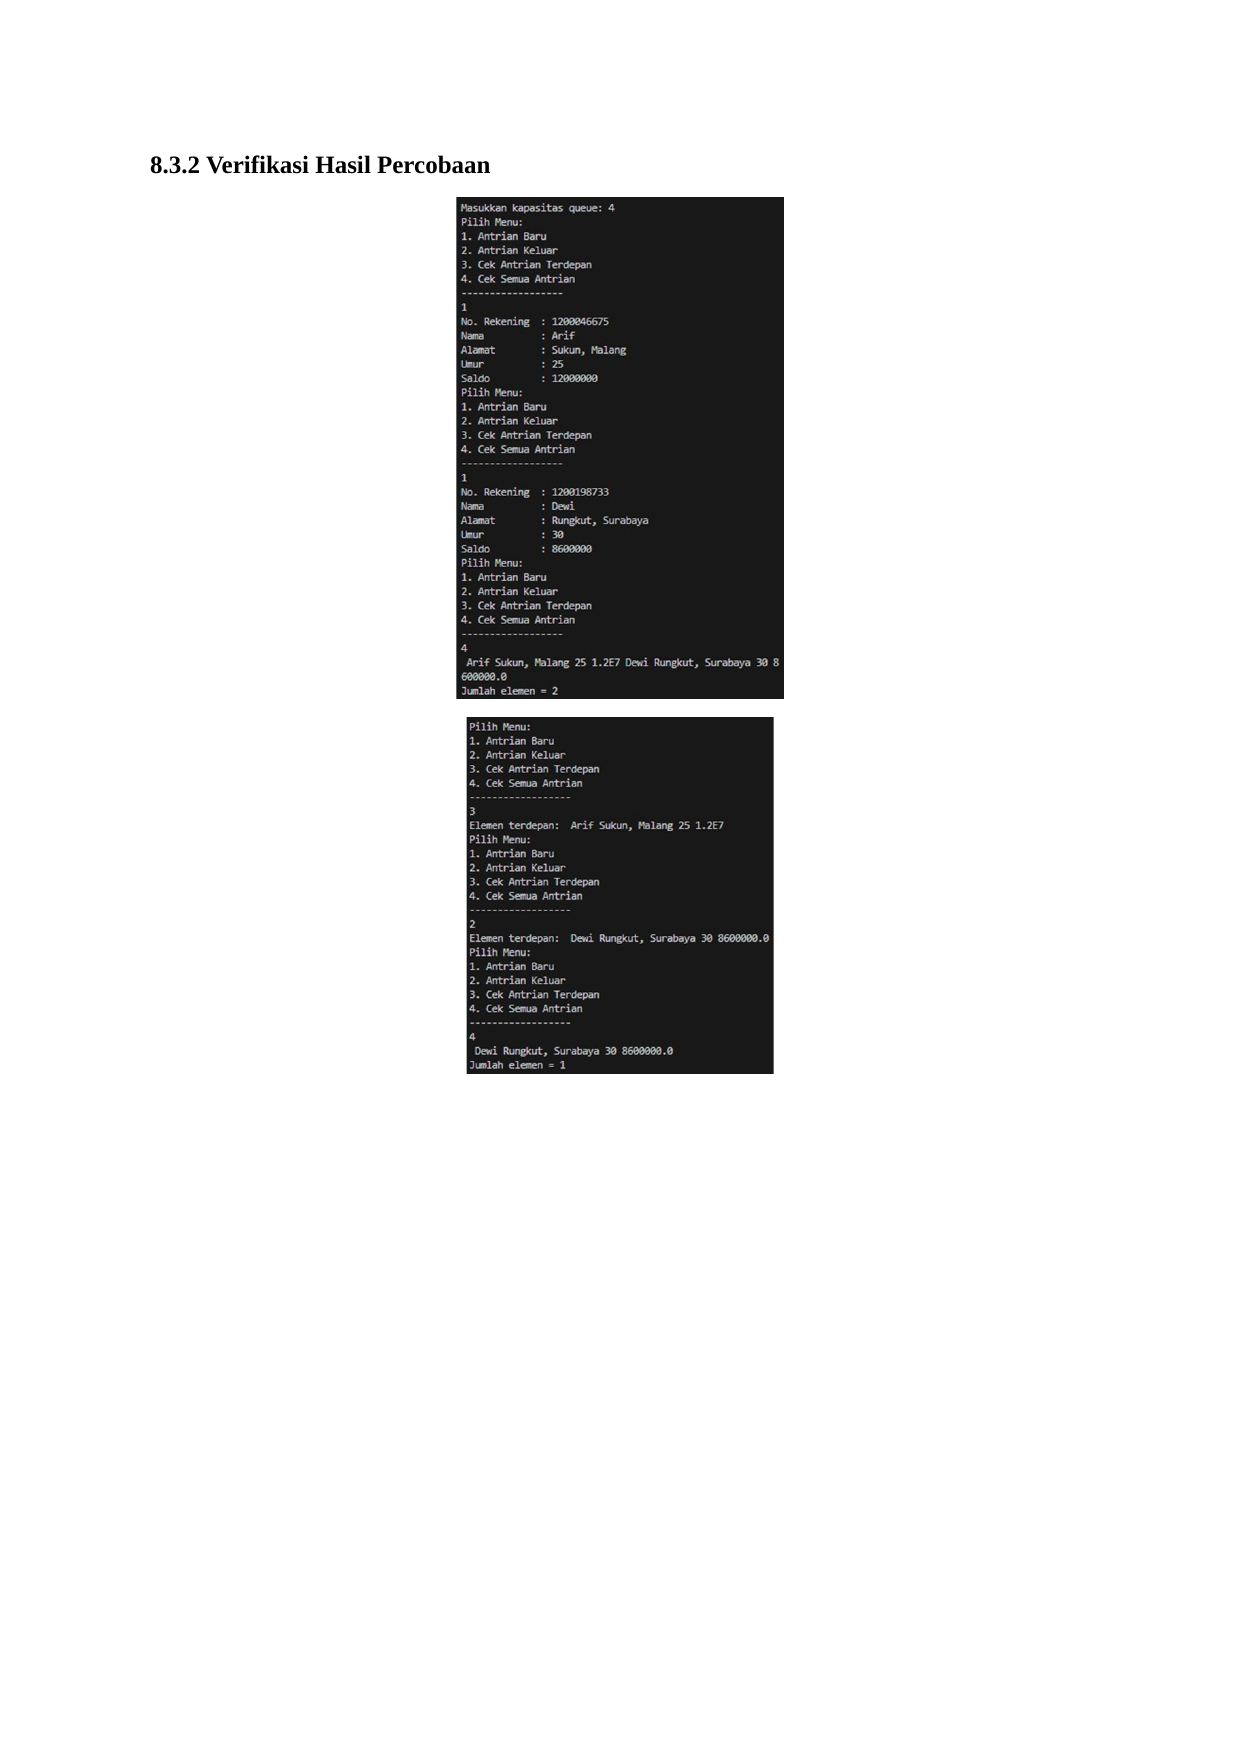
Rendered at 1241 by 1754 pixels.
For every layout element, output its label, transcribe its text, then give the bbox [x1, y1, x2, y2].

picture [456, 197, 784, 699]
picture [466, 717, 774, 1074]
text 8.3.2 Verifikasi Hasil Percobaan [150, 150, 1090, 179]
